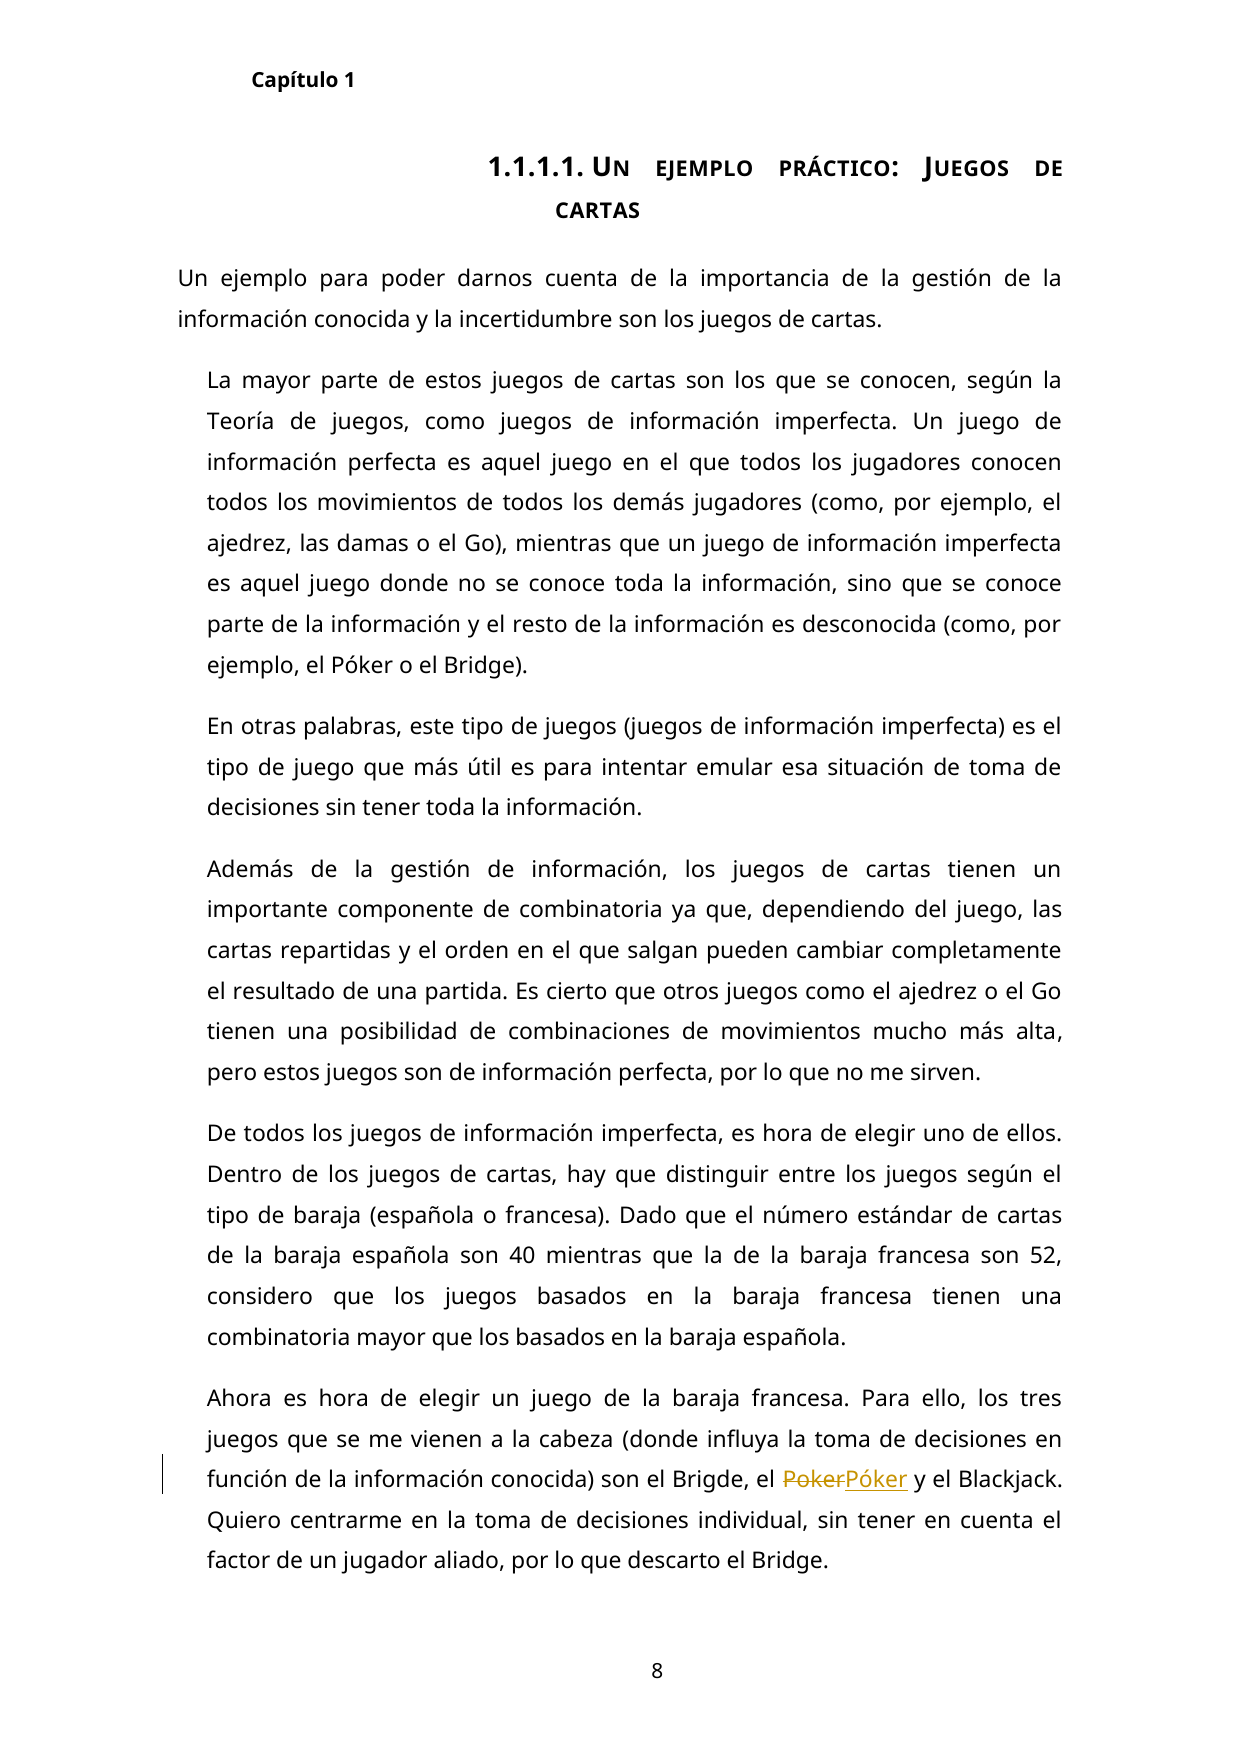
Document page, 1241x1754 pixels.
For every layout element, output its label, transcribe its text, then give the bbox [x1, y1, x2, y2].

subtitle Un ejemplo práctico: Juegos de cartas [487, 148, 1063, 226]
text La mayor parte de estos juegos de cartas son los que se conocen, según la Teoría de juegos, como juegos de información imperfecta. Un juego de información perfecta es aquel juego en el que todos los jugadores conocen todos los movimientos de todos los demás jugadores (como, por ejemplo, el ajedrez, las damas o el Go), mientras que un juego de información imperfecta es aquel juego donde no se conoce toda la información, sino que se conoce parte de la información y el resto de la información es desconocida (como, por ejemplo, el Póker o el Bridge). [207, 364, 1063, 680]
text De todos los juegos de información imperfecta, es hora de elegir uno de ellos. Dentro de los juegos de cartas, hay que distinguir entre los juegos según el tipo de baraja (española o francesa). Dado que el número estándar de cartas de la baraja española son 40 mientras que la de la baraja francesa son 52, considero que los juegos basados en la baraja francesa tienen una combinatoria mayor que los basados en la baraja española. [207, 1117, 1063, 1352]
text Además de la gestión de información, los juegos de cartas tienen un importante componente de combinatoria ya que, dependiendo del juego, las cartas repartidas y el orden en el que salgan pueden cambiar completamente el resultado de una partida. Es cierto que otros juegos como el ajedrez o el Go tienen una posibilidad de combinaciones de movimientos mucho más alta, pero estos juegos son de información perfecta, por lo que no me sirven. [207, 853, 1063, 1087]
text Un ejemplo para poder darnos cuenta de la importancia de la gestión de la información conocida y la incertidumbre son los juegos de cartas. [177, 262, 1063, 334]
text Ahora es hora de elegir un juego de la baraja francesa. Para ello, los tres juegos que se me vienen a la cabeza (donde influya la toma de decisiones en función de la información conocida) son el Brigde, el y el Blackjack. Quiero centrarme en la toma de decisiones individual, sin tener en cuenta el factor de un jugador aliado, por lo que descarto el Bridge. [207, 1382, 1063, 1576]
text En otras palabras, este tipo de juegos (juegos de información imperfecta) es el tipo de juego que más útil es para intentar emular esa situación de toma de decisiones sin tener toda la información. [207, 710, 1063, 823]
